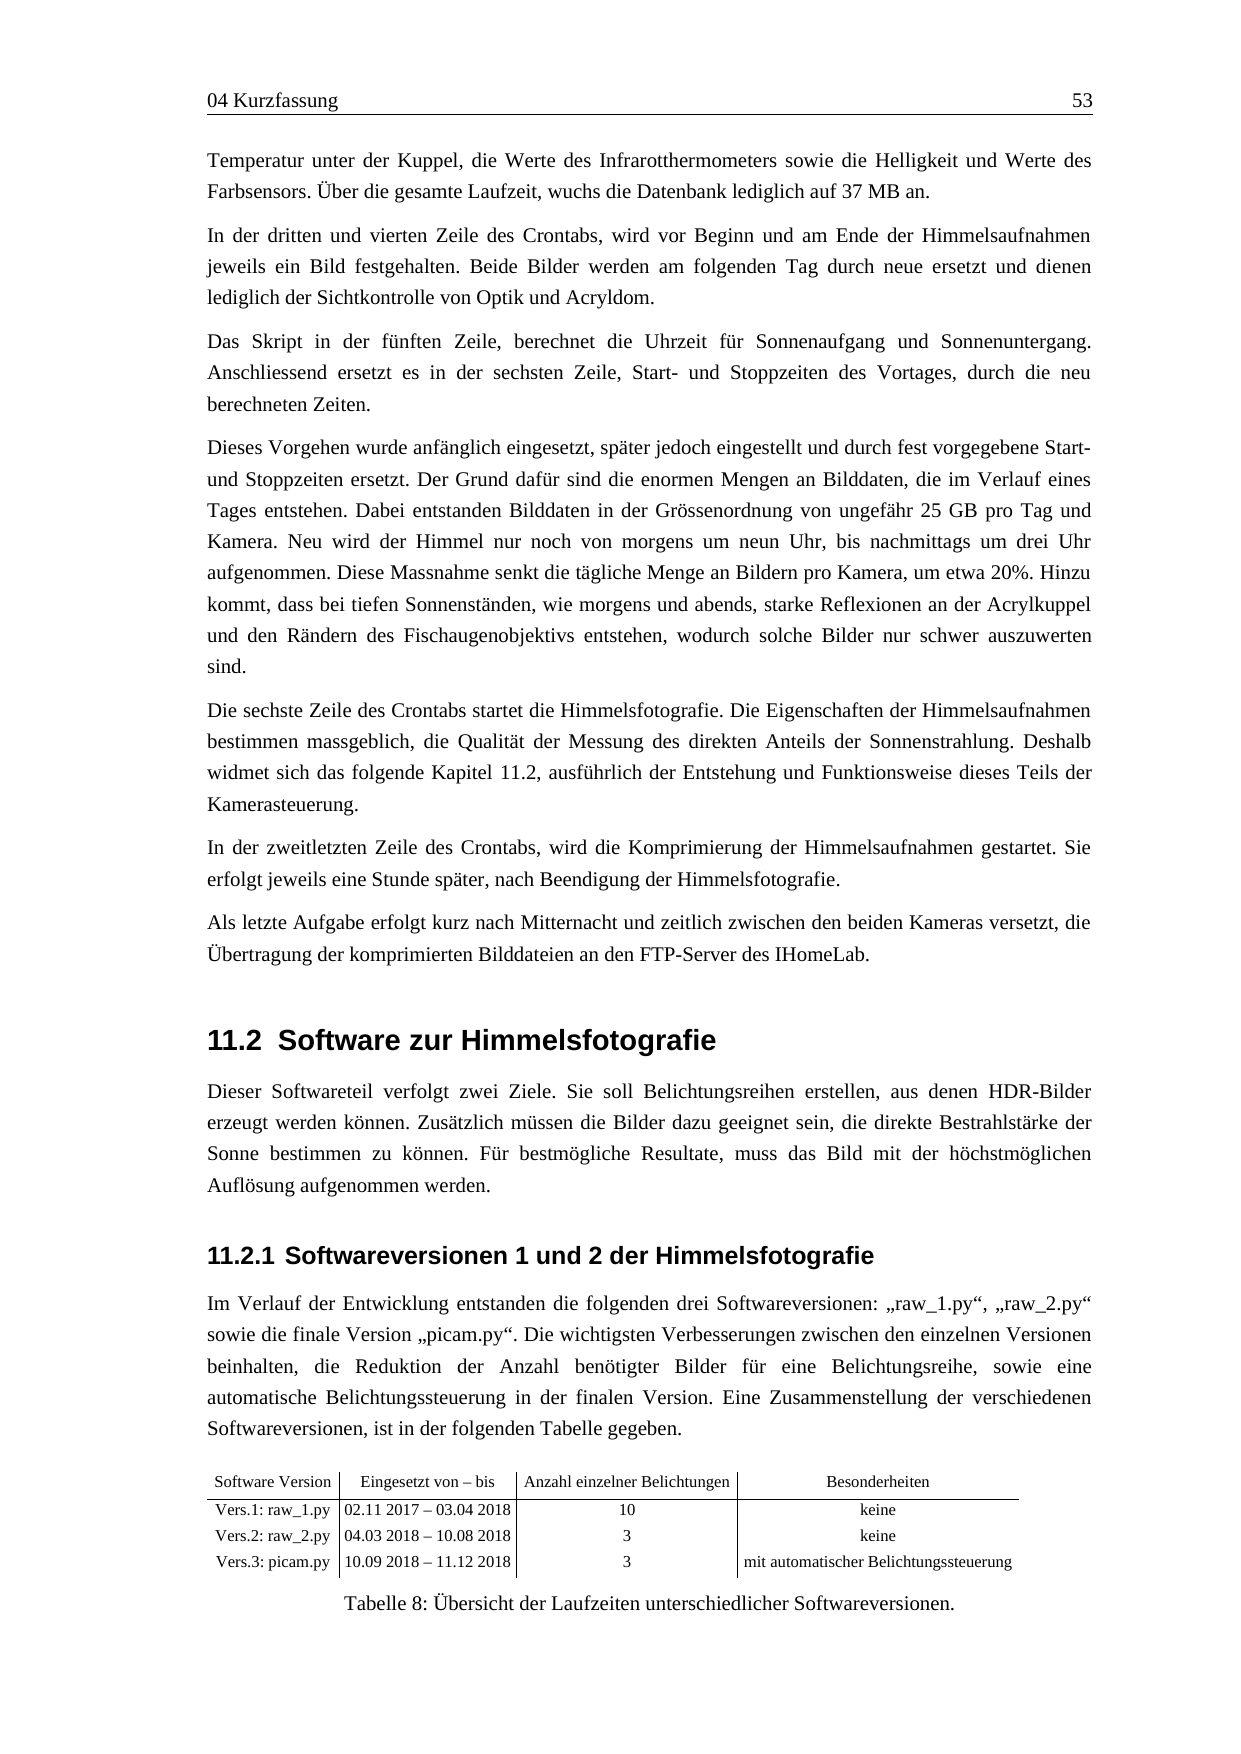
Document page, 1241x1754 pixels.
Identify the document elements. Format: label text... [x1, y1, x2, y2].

subtitle Software zur Himmelsfotografie [207, 1023, 1093, 1056]
text Im Verlauf der Entwicklung entstanden die folgenden drei Softwareversionen: „raw_1.py“, „raw_2.py“ sowie die finale Version „picam.py“. Die wichtigsten Verbesserungen zwischen den einzelnen Versionen beinhalten, die Reduktion der Anzahl benötigter Bilder für eine Belichtungsreihe, sowie eine automatische Belichtungssteuerung in der finalen Version. Eine Zusammenstellung der verschiedenen Softwareversionen, ist in der folgenden Tabelle gegeben. [207, 1291, 1093, 1440]
text Dieser Softwareteil verfolgt zwei Ziele. Sie soll Belichtungsreihen erstellen, aus denen HDR-Bilder erzeugt werden können. Zusätzlich müssen die Bilder dazu geeignet sein, die direkte Bestrahlstärke der Sonne bestimmen zu können. Für bestmögliche Resultate, muss das Bild mit der höchstmöglichen Auflösung aufgenommen werden. [207, 1079, 1093, 1197]
text In der zweitletzten Zeile des Crontabs, wird die Komprimierung der Himmelsaufnahmen gestartet. Sie erfolgt jeweils eine Stunde später, nach Beendigung der Himmelsfotografie. [207, 835, 1093, 891]
table_cell Vers.1: raw_1.py [207, 1500, 339, 1526]
table_cell mit automatischer Belichtungssteuerung [738, 1552, 1018, 1578]
table_cell 3 [517, 1552, 737, 1578]
text Tabelle 8: Übersicht der Laufzeiten unterschiedlicher Softwareversionen. [207, 1591, 1093, 1615]
text In der dritten und vierten Zeile des Crontabs, wird vor Beginn und am Ende der Himmelsaufnahmen jeweils ein Bild festgehalten. Beide Bilder werden am folgenden Tag durch neue ersetzt und dienen lediglich der Sichtkontrolle von Optik und Acryldom. [207, 223, 1093, 309]
table_cell 3 [517, 1526, 737, 1552]
subtitle Softwareversionen 1 und 2 der Himmelsfotografie [207, 1241, 1093, 1270]
table_header Eingesetzt von – bis [340, 1472, 516, 1498]
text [207, 148, 1093, 203]
table_cell 02.11 2017 – 03.04 2018 [340, 1500, 516, 1526]
table_cell Vers.3: picam.py [207, 1552, 339, 1578]
text Dieses Vorgehen wurde anfänglich eingesetzt, später jedoch eingestellt und durch fest vorgegebene Start- und Stoppzeiten ersetzt. Der Grund dafür sind die enormen Mengen an Bilddaten, die im Verlauf eines Tages entstehen. Dabei entstanden Bilddaten in der Grössenordnung von ungefähr 25 GB pro Tag und Kamera. Neu wird der Himmel nur noch von morgens um neun Uhr, bis nachmittags um drei Uhr aufgenommen. Diese Massnahme senkt die tägliche Menge an Bildern pro Kamera, um etwa 20%. Hinzu kommt, dass bei tiefen Sonnenständen, wie morgens und abends, starke Reflexionen an der Acrylkuppel und den Rändern des Fischaugenobjektivs entstehen, wodurch solche Bilder nur schwer auszuwerten sind. [207, 435, 1093, 678]
table_cell keine [738, 1526, 1018, 1552]
table_cell 10 [517, 1500, 737, 1526]
table_header Anzahl einzelner Belichtungen [517, 1472, 737, 1498]
table_cell Vers.2: raw_2.py [207, 1526, 339, 1552]
table_header Besonderheiten [738, 1472, 1018, 1498]
table_cell 10.09 2018 – 11.12 2018 [340, 1552, 516, 1578]
table_cell 04.03 2018 – 10.08 2018 [340, 1526, 516, 1552]
text Die sechste Zeile des Crontabs startet die Himmelsfotografie. Die Eigenschaften der Himmelsaufnahmen bestimmen massgeblich, die Qualität der Messung des direkten Anteils der Sonnenstrahlung. Deshalb widmet sich das folgende Kapitel 11.2, ausführlich der Entstehung und Funktionsweise dieses Teils der Kamerasteuerung. [207, 698, 1093, 816]
text Das Skript in der fünften Zeile, berechnet die Uhrzeit für Sonnenaufgang und Sonnenuntergang. Anschliessend ersetzt es in der sechsten Zeile, Start- und Stoppzeiten des Vortages, durch die neu berechneten Zeiten. [207, 329, 1093, 416]
table_header Software Version [207, 1472, 339, 1498]
text Als letzte Aufgabe erfolgt kurz nach Mitternacht und zeitlich zwischen den beiden Kameras versetzt, die Übertragung der komprimierten Bilddateien an den FTP-Server des IHomeLab. [207, 910, 1093, 966]
table_cell keine [738, 1500, 1018, 1526]
